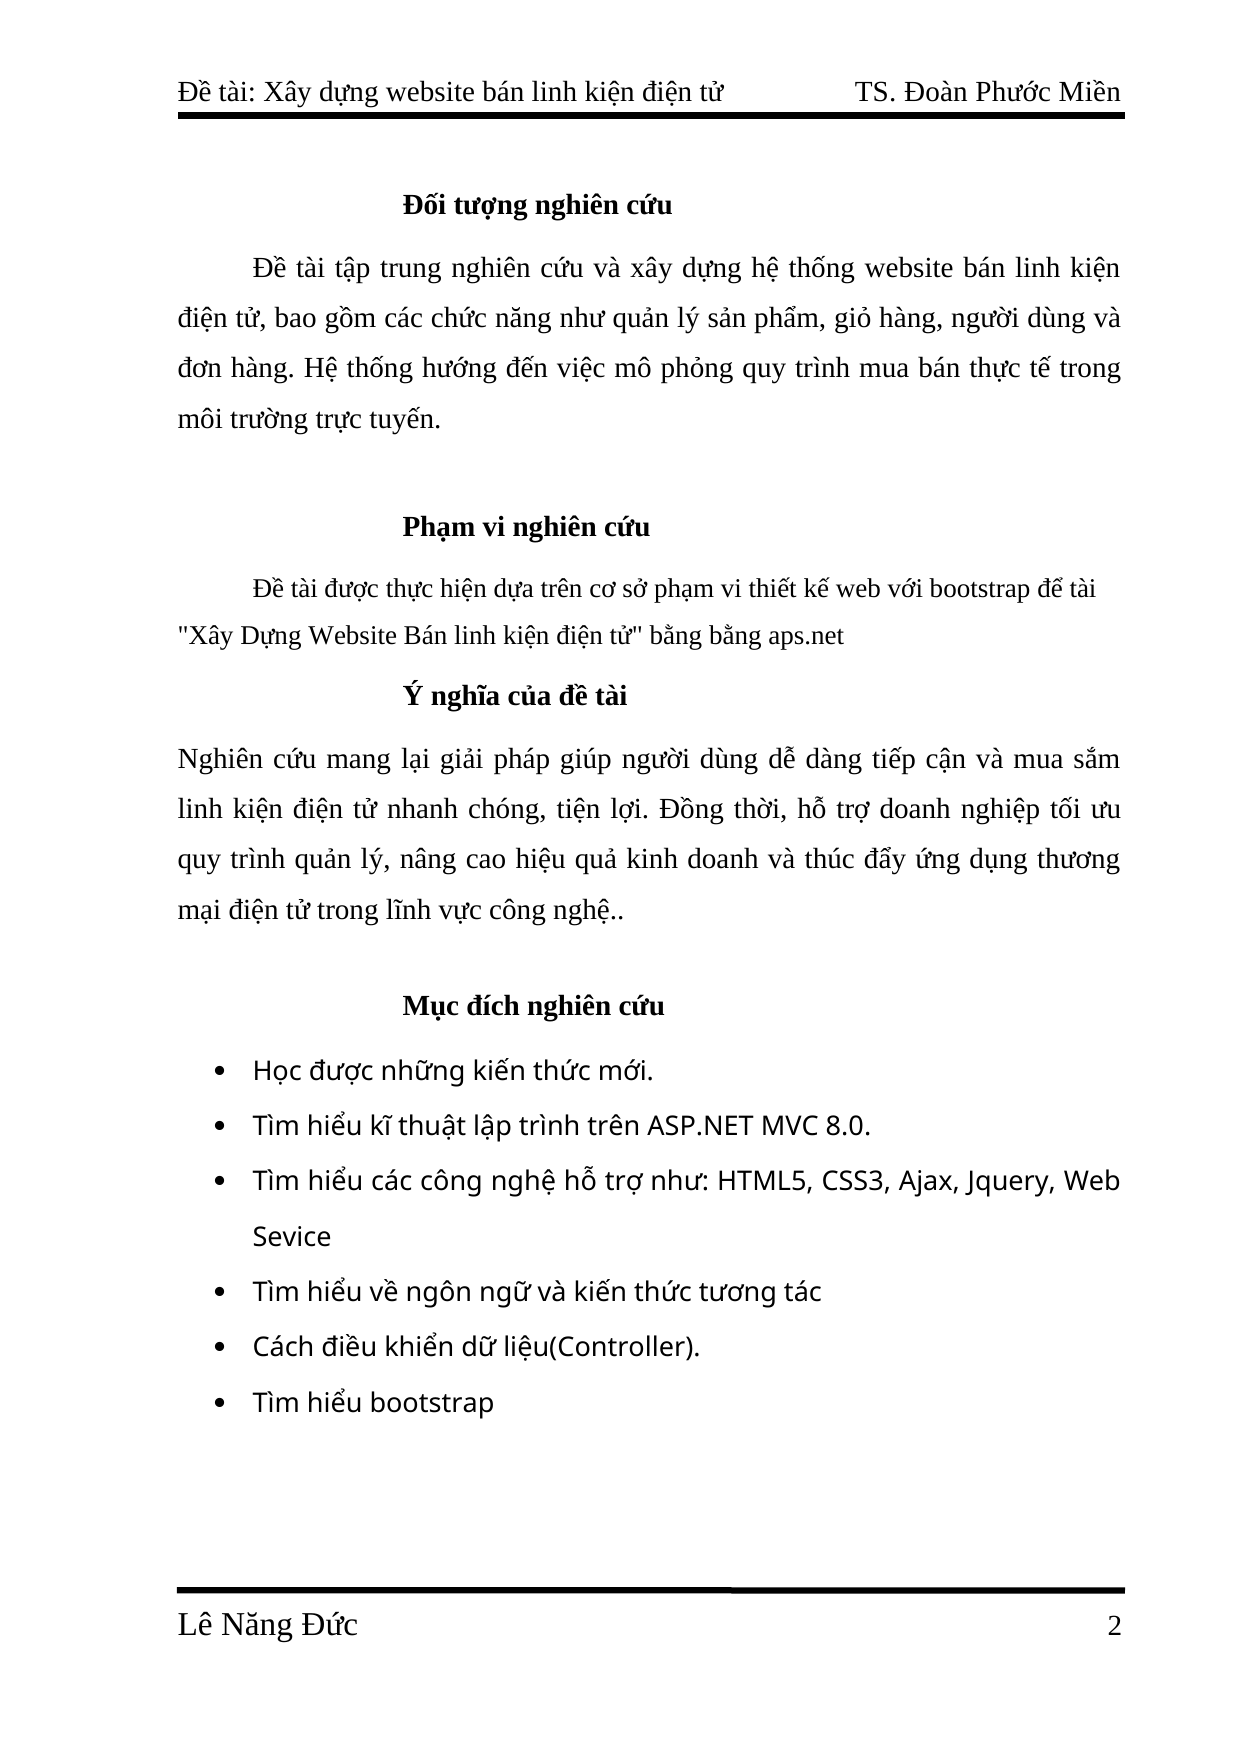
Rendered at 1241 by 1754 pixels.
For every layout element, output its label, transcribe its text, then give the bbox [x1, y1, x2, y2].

list Tìm hiểu các công nghệ hỗ trợ như: HTML5, CSS3, Ajax, Jquery, Web Sevice [215, 1162, 1122, 1254]
list Tìm hiểu kĩ thuật lập trình trên ASP.NET MVC 8.0. [215, 1106, 1122, 1143]
list Cách điều khiển dữ liệu(Controller). [215, 1328, 1122, 1364]
text Đề tài được thực hiện dựa trên cơ sở phạm vi thiết kế web với bootstrap để tài "Xây Dựng Website Bán linh kiện điện tử" bằng bằng aps.net [177, 572, 1121, 650]
list Ý nghĩa của đề tài [327, 678, 1122, 712]
text Đối tượng nghiên cứu [327, 187, 1122, 221]
list Tìm hiểu bootstrap [215, 1383, 1122, 1420]
list Mục đích nghiên cứu [327, 988, 1122, 1022]
text Nghiên cứu mang lại giải pháp giúp người dùng dễ dàng tiếp cận và mua sắm linh kiện điện tử nhanh chóng, tiện lợi. Đồng thời, hỗ trợ doanh nghiệp tối ưu quy trình quản lý, nâng cao hiệu quả kinh doanh và thúc đẩy ứng dụng thương mại điện tử trong lĩnh vực công nghệ.. [177, 741, 1122, 926]
list Học được những kiến thức mới. [215, 1051, 1122, 1088]
list Phạm vi nghiên cứu [402, 509, 1122, 543]
list Tìm hiểu về ngôn ngữ và kiến thức tương tác [215, 1272, 1122, 1309]
text Đề tài tập trung nghiên cứu và xây dựng hệ thống website bán linh kiện điện tử, bao gồm các chức năng như quản lý sản phẩm, giỏ hàng, người dùng và đơn hàng. Hệ thống hướng đến việc mô phỏng quy trình mua bán thực tế trong môi trường trực tuyến. [177, 250, 1122, 434]
